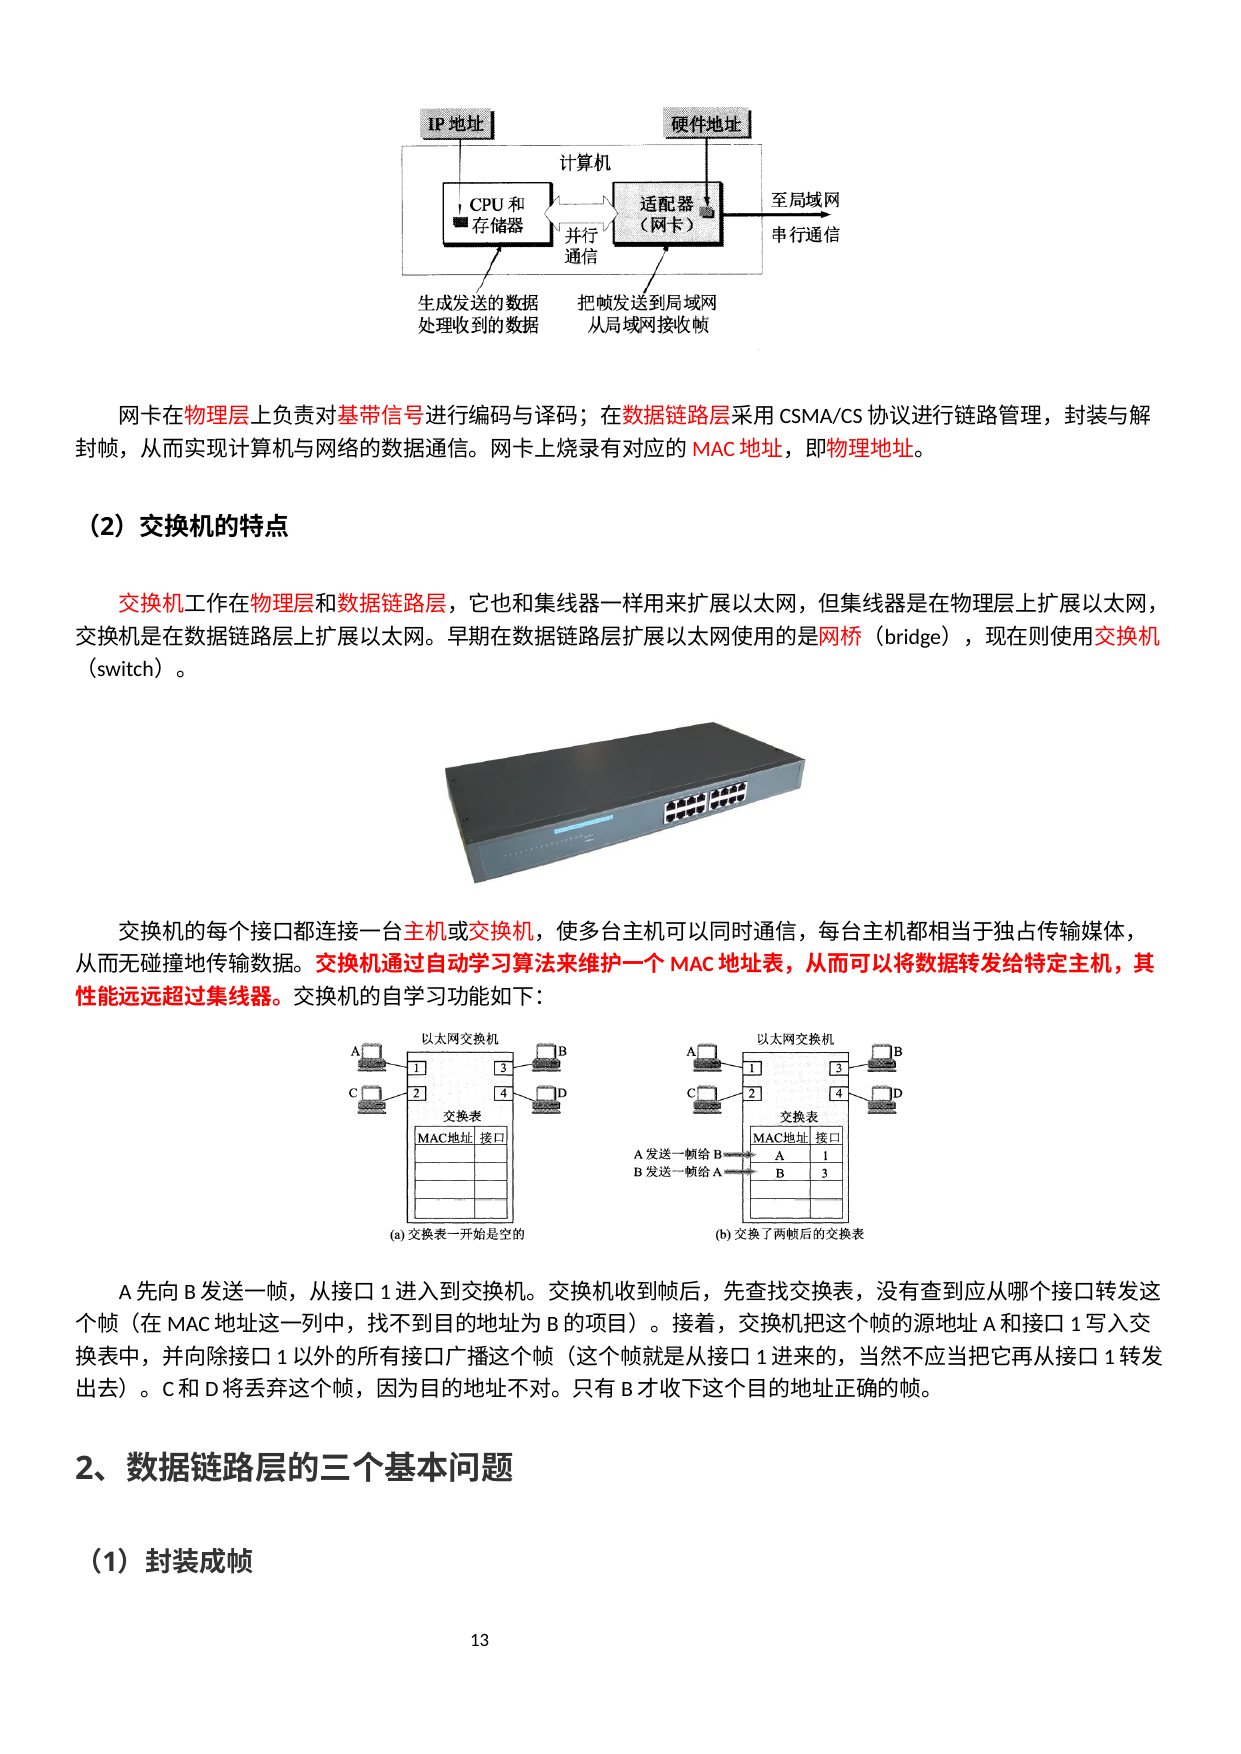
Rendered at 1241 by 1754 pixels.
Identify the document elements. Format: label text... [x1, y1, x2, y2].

subtitle （2）交换机的特点 [75, 492, 1165, 557]
text 交换机工作在物理层和数据链路层，它也和集线器一样用来扩展以太网，但集线器是在物理层上扩展以太网，交换机是在数据链路层上扩展以太网。早期在数据链路层扩展以太网使用的是网桥（bridge），现在则使用交换机（switch）。 [75, 586, 1165, 683]
subtitle （1）封装成帧 [75, 1527, 1165, 1592]
text A先向B发送一帧，从接口1进入到交换机。交换机收到帧后，先查找交换表，没有查到应从哪个接口转发这个帧（在MAC地址这一列中，找不到目的地址为B的项目）。接着，交换机把这个帧的源地址A和接口1写入交换表中，并向除接口1以外的所有接口广播这个帧（这个帧就是从接口1进来的，当然不应当把它再从接口1转发出去）。C和D将丢弃这个帧，因为目的地址不对。只有B才收下这个目的地址正确的帧。 [75, 1273, 1165, 1403]
picture [333, 1028, 907, 1249]
subtitle 2、数据链路层的三个基本问题 [75, 1433, 1165, 1498]
picture [430, 701, 811, 895]
text 交换机的每个接口都连接一台主机或交换机，使多台主机可以同时通信，每台主机都相当于独占传输媒体，从而无碰撞地传输数据。交换机通过自动学习算法来维护一个MAC地址表，从而可以将数据转发给特定主机，其性能远远超过集线器。交换机的自学习功能如下： [75, 913, 1165, 1011]
picture [381, 87, 860, 350]
text 网卡在物理层上负责对基带信号进行编码与译码；在数据链路层采用CSMA/CS协议进行链路管理，封装与解封帧，从而实现计算机与网络的数据通信。网卡上烧录有对应的MAC地址，即物理地址。 [75, 398, 1165, 463]
